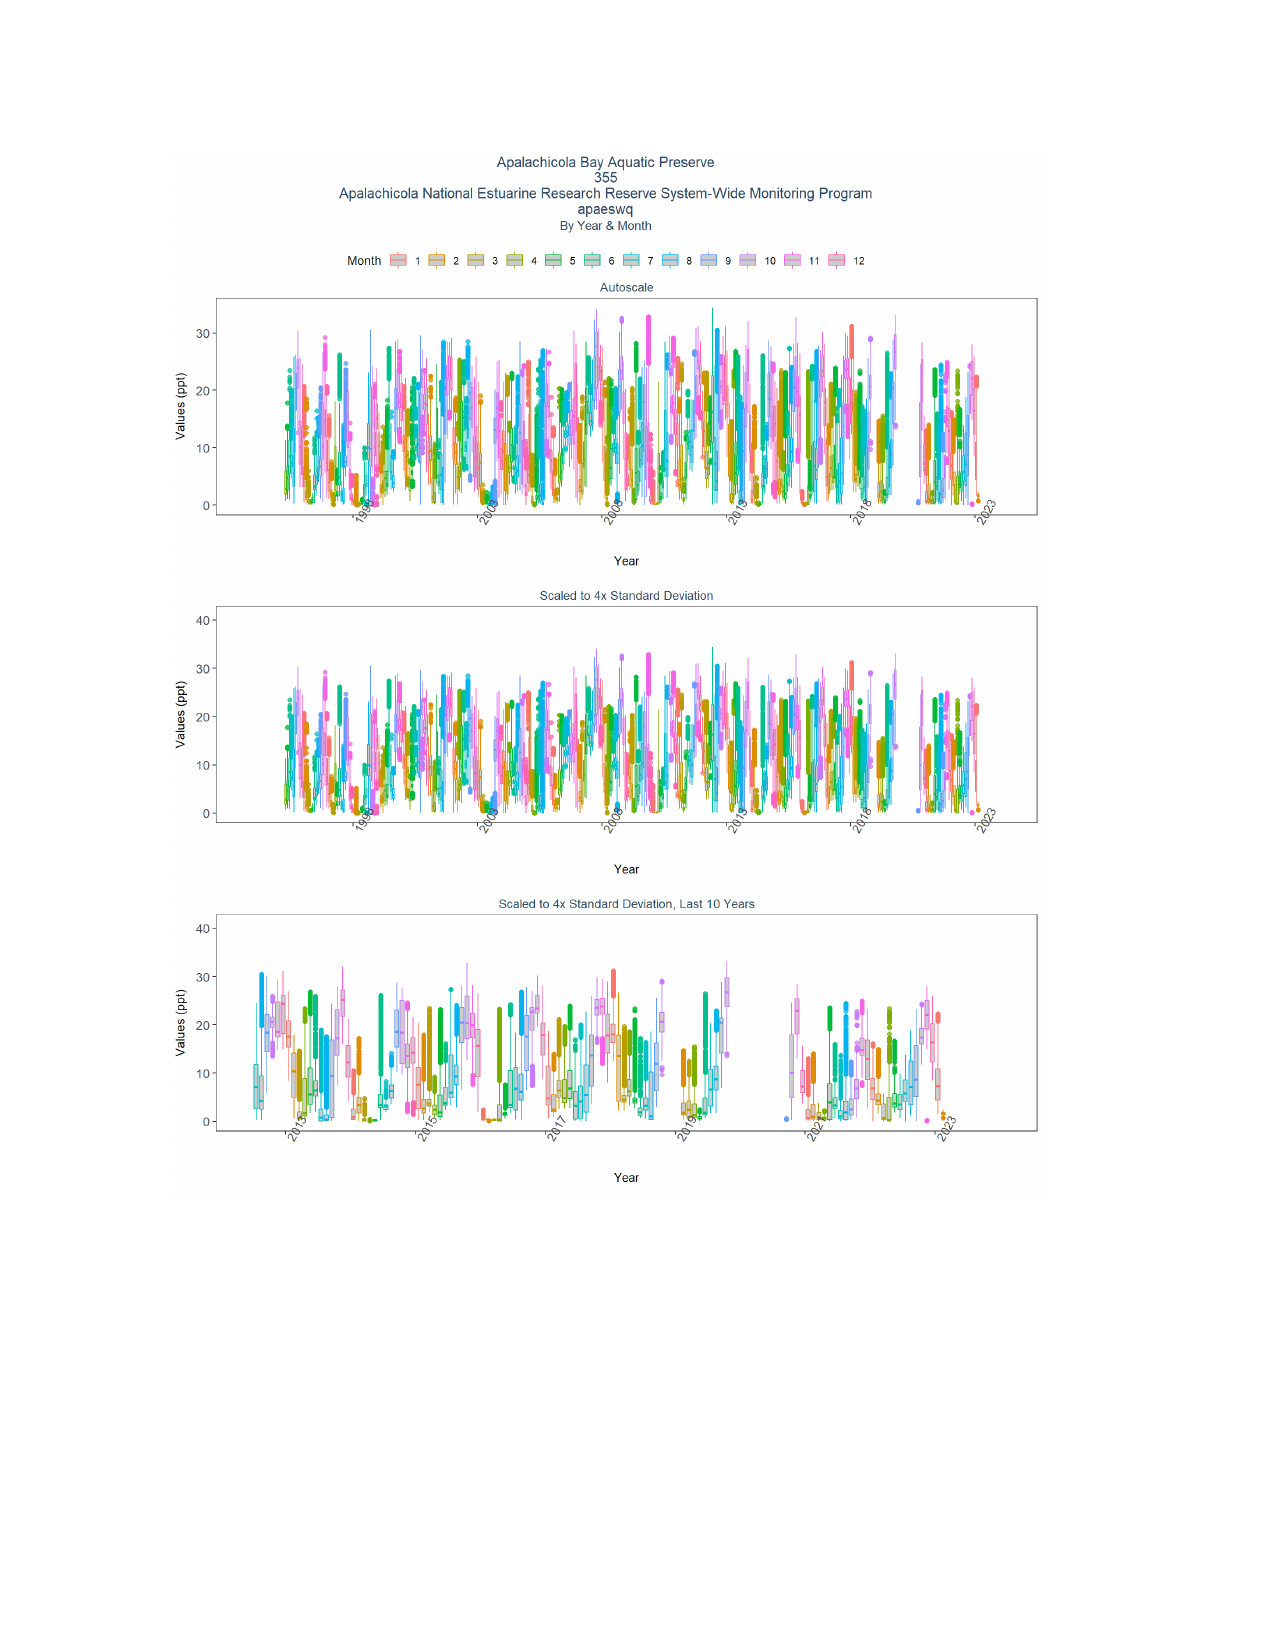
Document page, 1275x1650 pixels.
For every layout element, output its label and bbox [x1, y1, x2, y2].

picture [168, 150, 1044, 1200]
